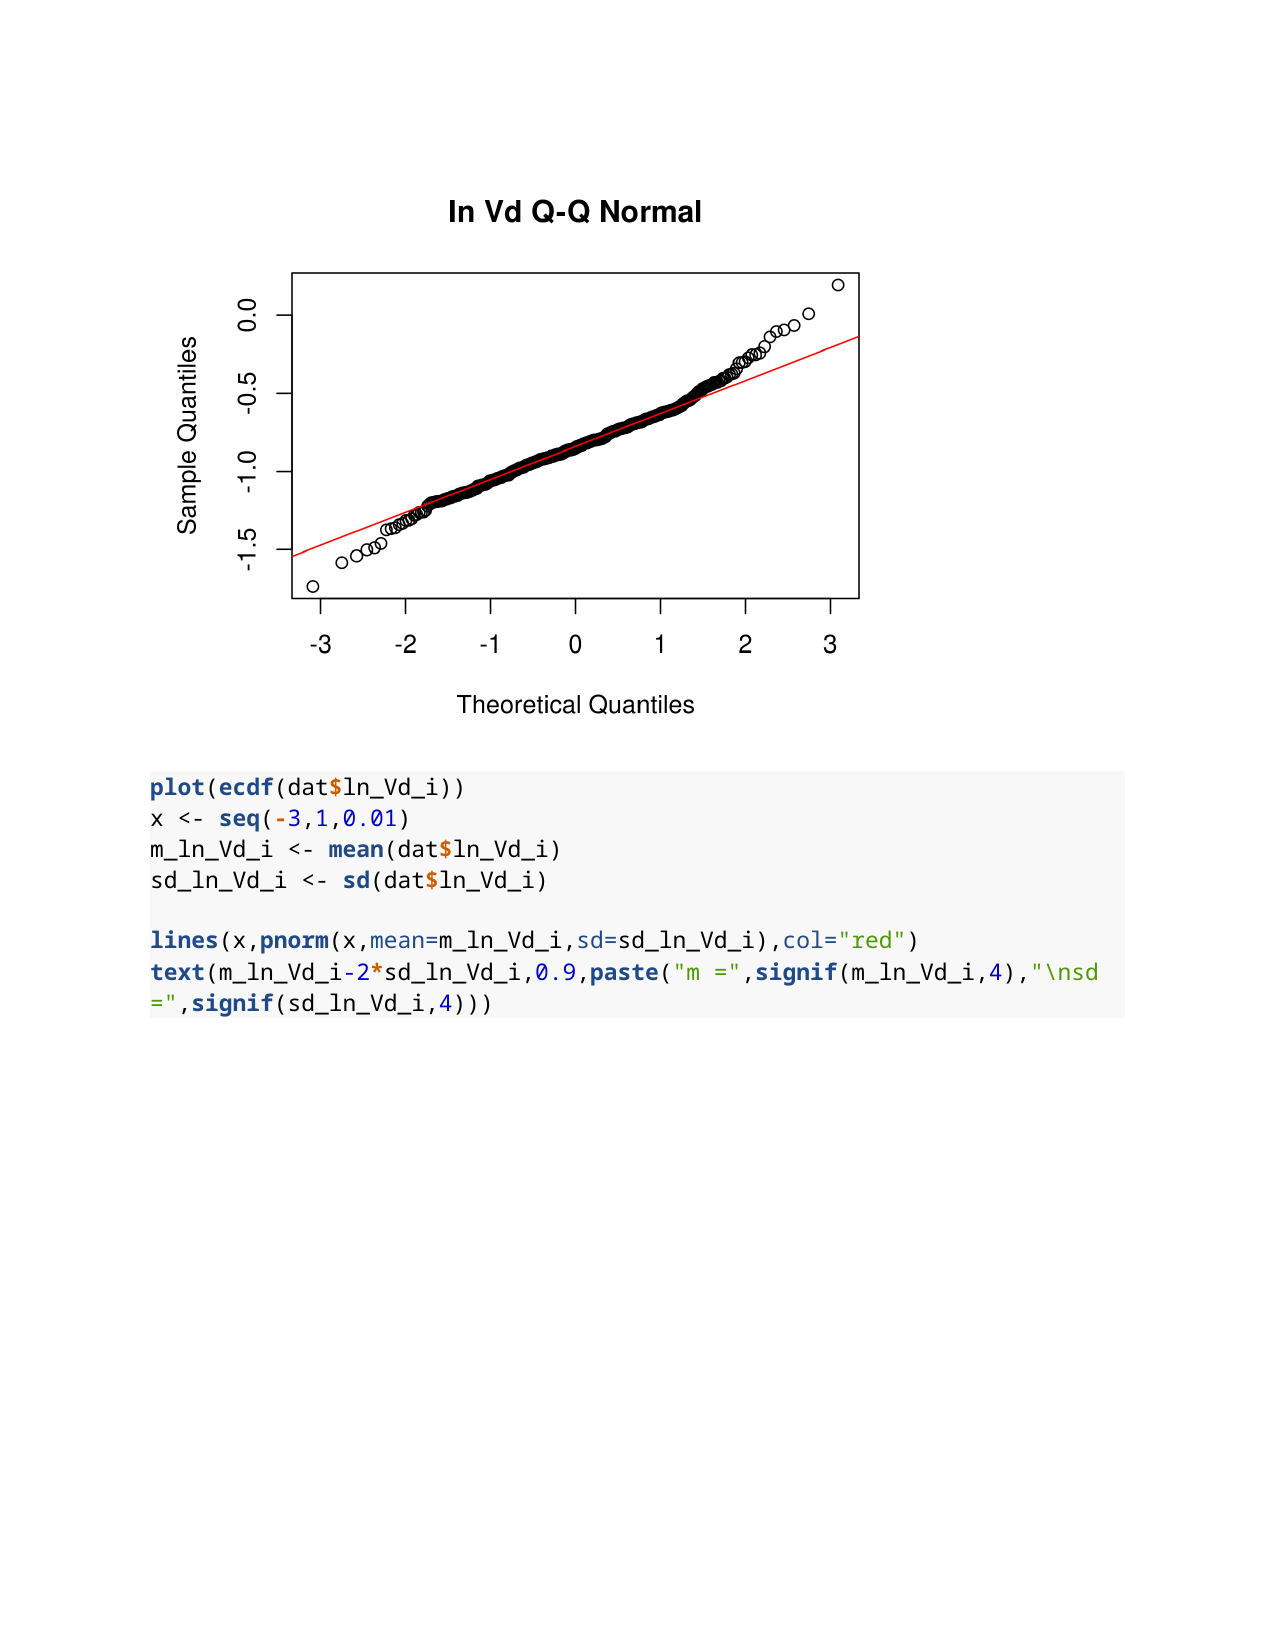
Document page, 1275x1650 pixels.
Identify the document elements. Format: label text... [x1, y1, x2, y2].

text plot(ecdf(dat$ln_Vd_i)) x <- seq(-3,1,0.01) m_ln_Vd_i <- mean(dat$ln_Vd_i) sd_ln_Vd_i <- sd(dat$ln_Vd_i) lines(x,pnorm(x,mean=m_ln_Vd_i,sd=sd_ln_Vd_i),col="red") text(m_ln_Vd_i-2*sd_ln_Vd_i,0.9,paste("m =",signif(m_ln_Vd_i,4),"\nsd =",signif(sd_ln_Vd_i,4))) [150, 771, 1125, 1018]
picture [168, 150, 922, 752]
